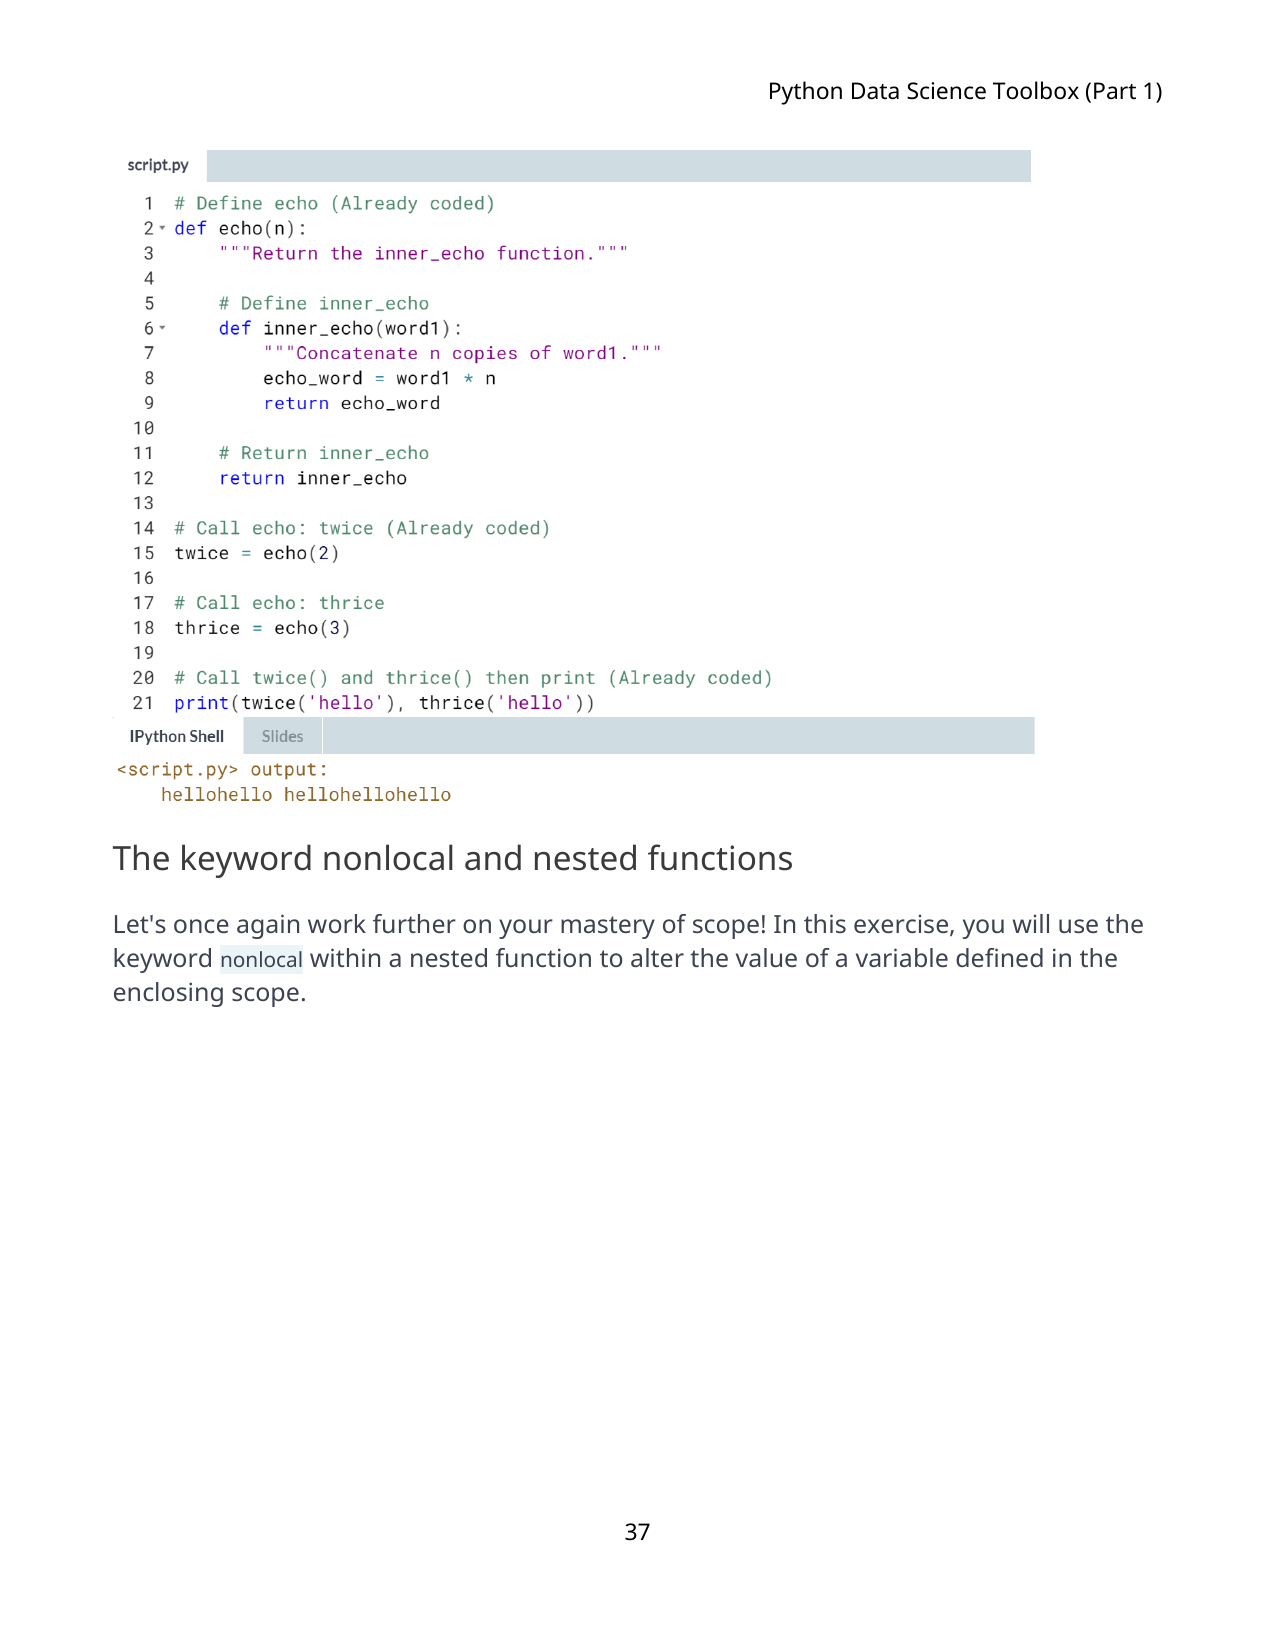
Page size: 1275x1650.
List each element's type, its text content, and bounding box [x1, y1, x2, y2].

subtitle The keyword nonlocal and nested functions [112, 834, 1162, 880]
picture [112, 717, 1035, 816]
picture [112, 150, 1031, 716]
text Let's once again work further on your mastery of scope! In this exercise, you will use the keyword nonlocal within a nested function to alter the value of a variable defined in the enclosing scope. [112, 907, 1162, 1009]
